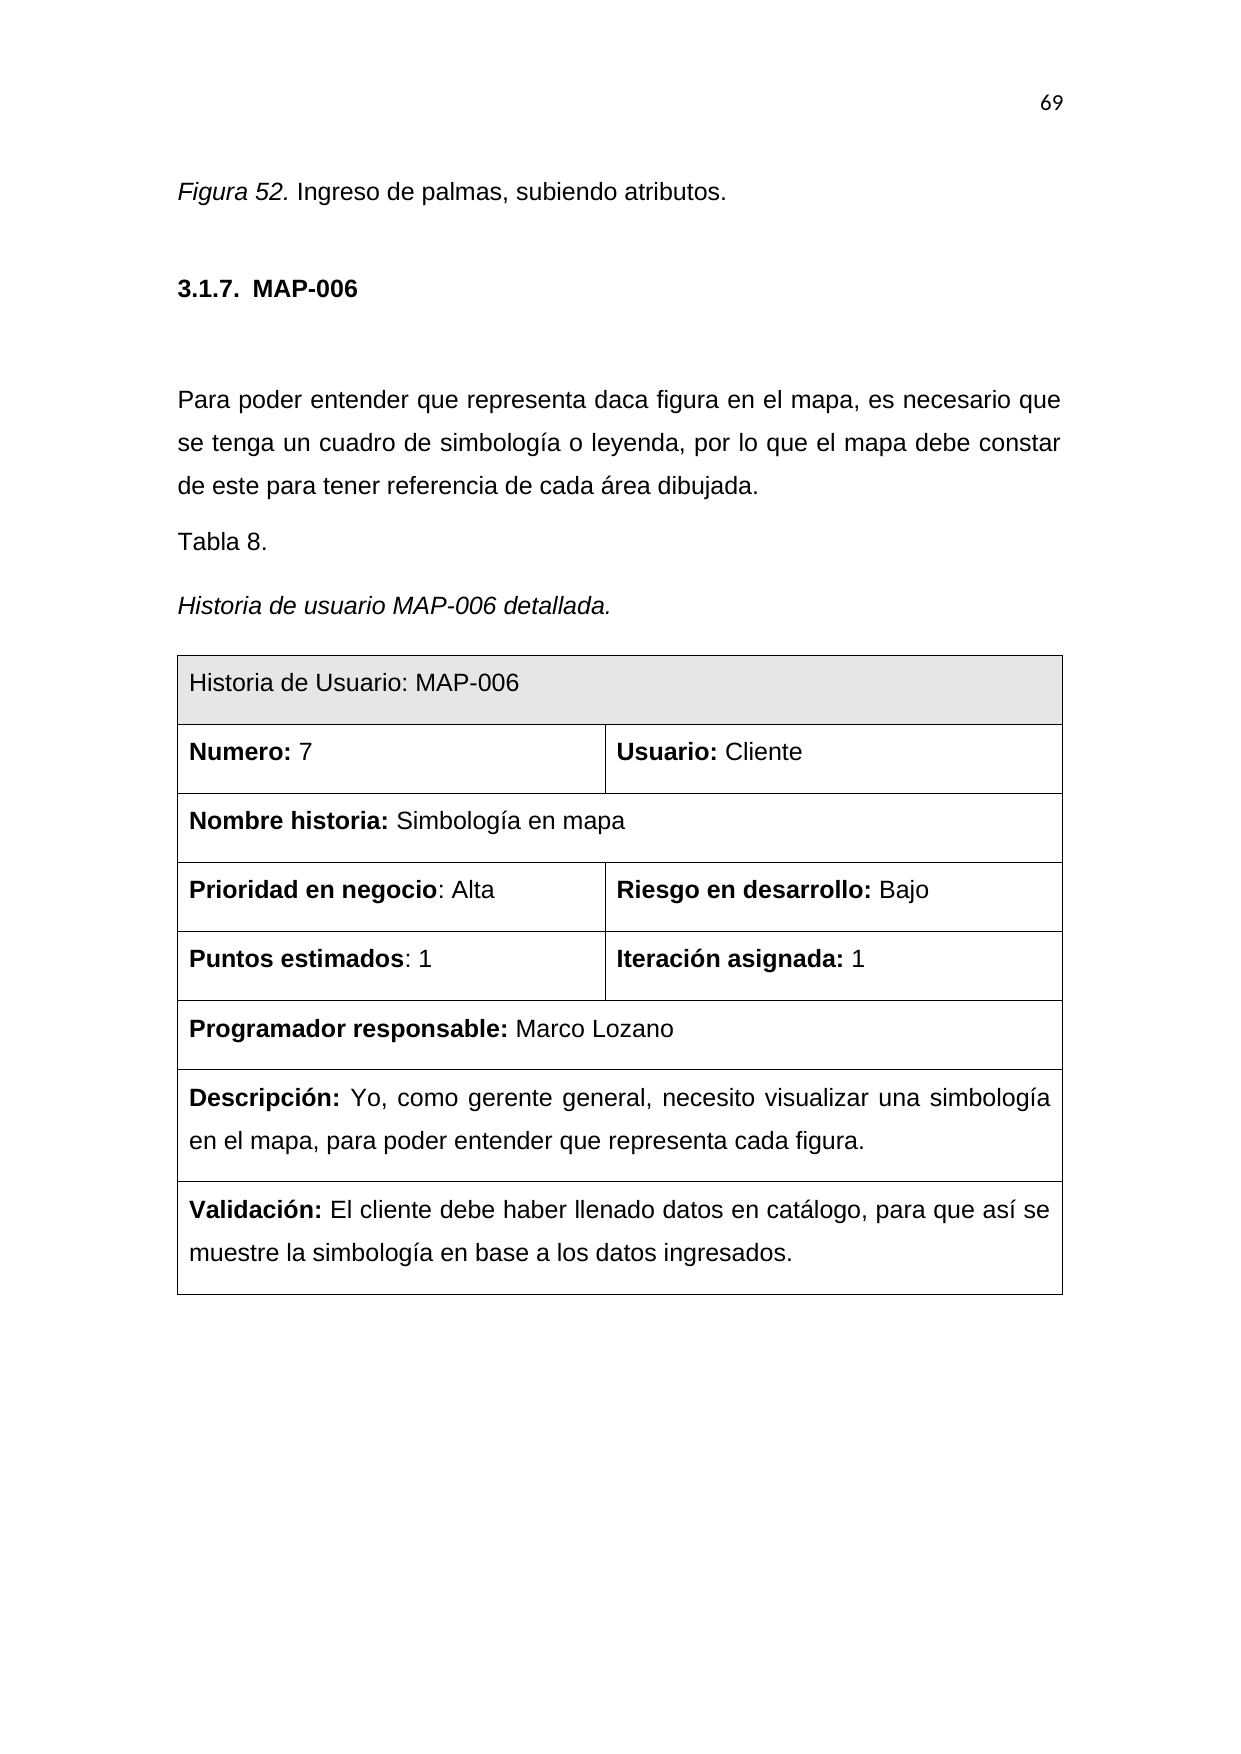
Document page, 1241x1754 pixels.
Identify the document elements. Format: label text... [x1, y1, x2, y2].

table_cell Nombre historia: Simbología en mapa [178, 794, 1062, 862]
table_cell Descripción: Yo, como gerente general, necesito visualizar una simbología en el mapa, para poder entender que representa cada figura. [178, 1070, 1062, 1181]
subtitle MAP-006 [177, 274, 1063, 302]
table_cell Numero: 7 [178, 725, 605, 793]
table_cell Riesgo en desarrollo: Bajo [606, 863, 1062, 931]
table_cell Puntos estimados: 1 [178, 932, 605, 1000]
text Figura 52. Ingreso de palmas, subiendo atributos. [177, 177, 1063, 206]
table_cell Usuario: Cliente [606, 725, 1062, 793]
table_cell Programador responsable: Marco Lozano [178, 1001, 1062, 1069]
table_cell Iteración asignada: 1 [606, 932, 1062, 1000]
table_header Historia de Usuario: MAP-006 [178, 656, 1062, 724]
text Tabla 8. [177, 527, 1063, 556]
text Historia de usuario MAP-006 detallada. [177, 591, 1063, 619]
table_cell Prioridad en negocio: Alta [178, 863, 605, 931]
text Para poder entender que representa daca figura en el mapa, es necesario que se tenga un cuadro de simbología o leyenda, por lo que el mapa debe constar de este para tener referencia de cada área dibujada. [177, 385, 1063, 500]
table_cell Validación: El cliente debe haber llenado datos en catálogo, para que así se muestre la simbología en base a los datos ingresados. [178, 1182, 1062, 1293]
